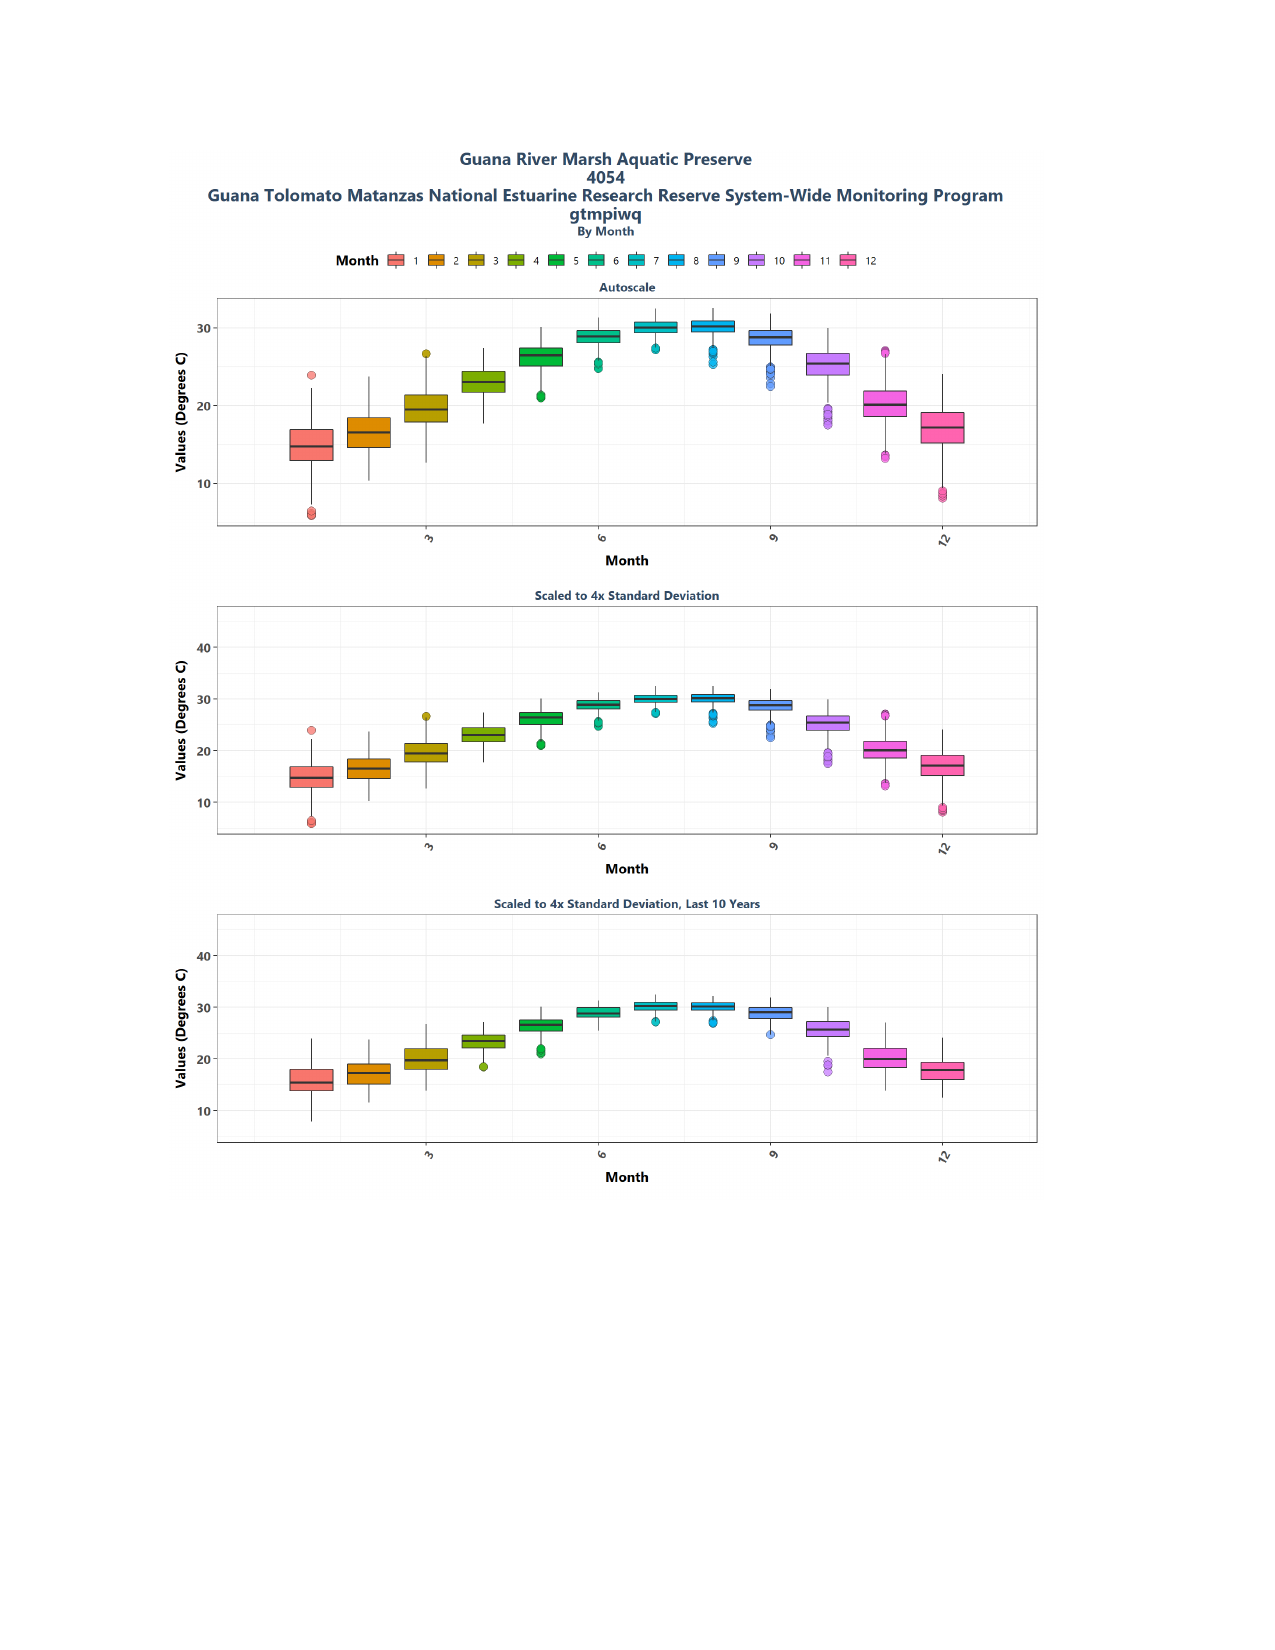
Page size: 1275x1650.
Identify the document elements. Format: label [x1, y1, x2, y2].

picture [168, 150, 1044, 1200]
